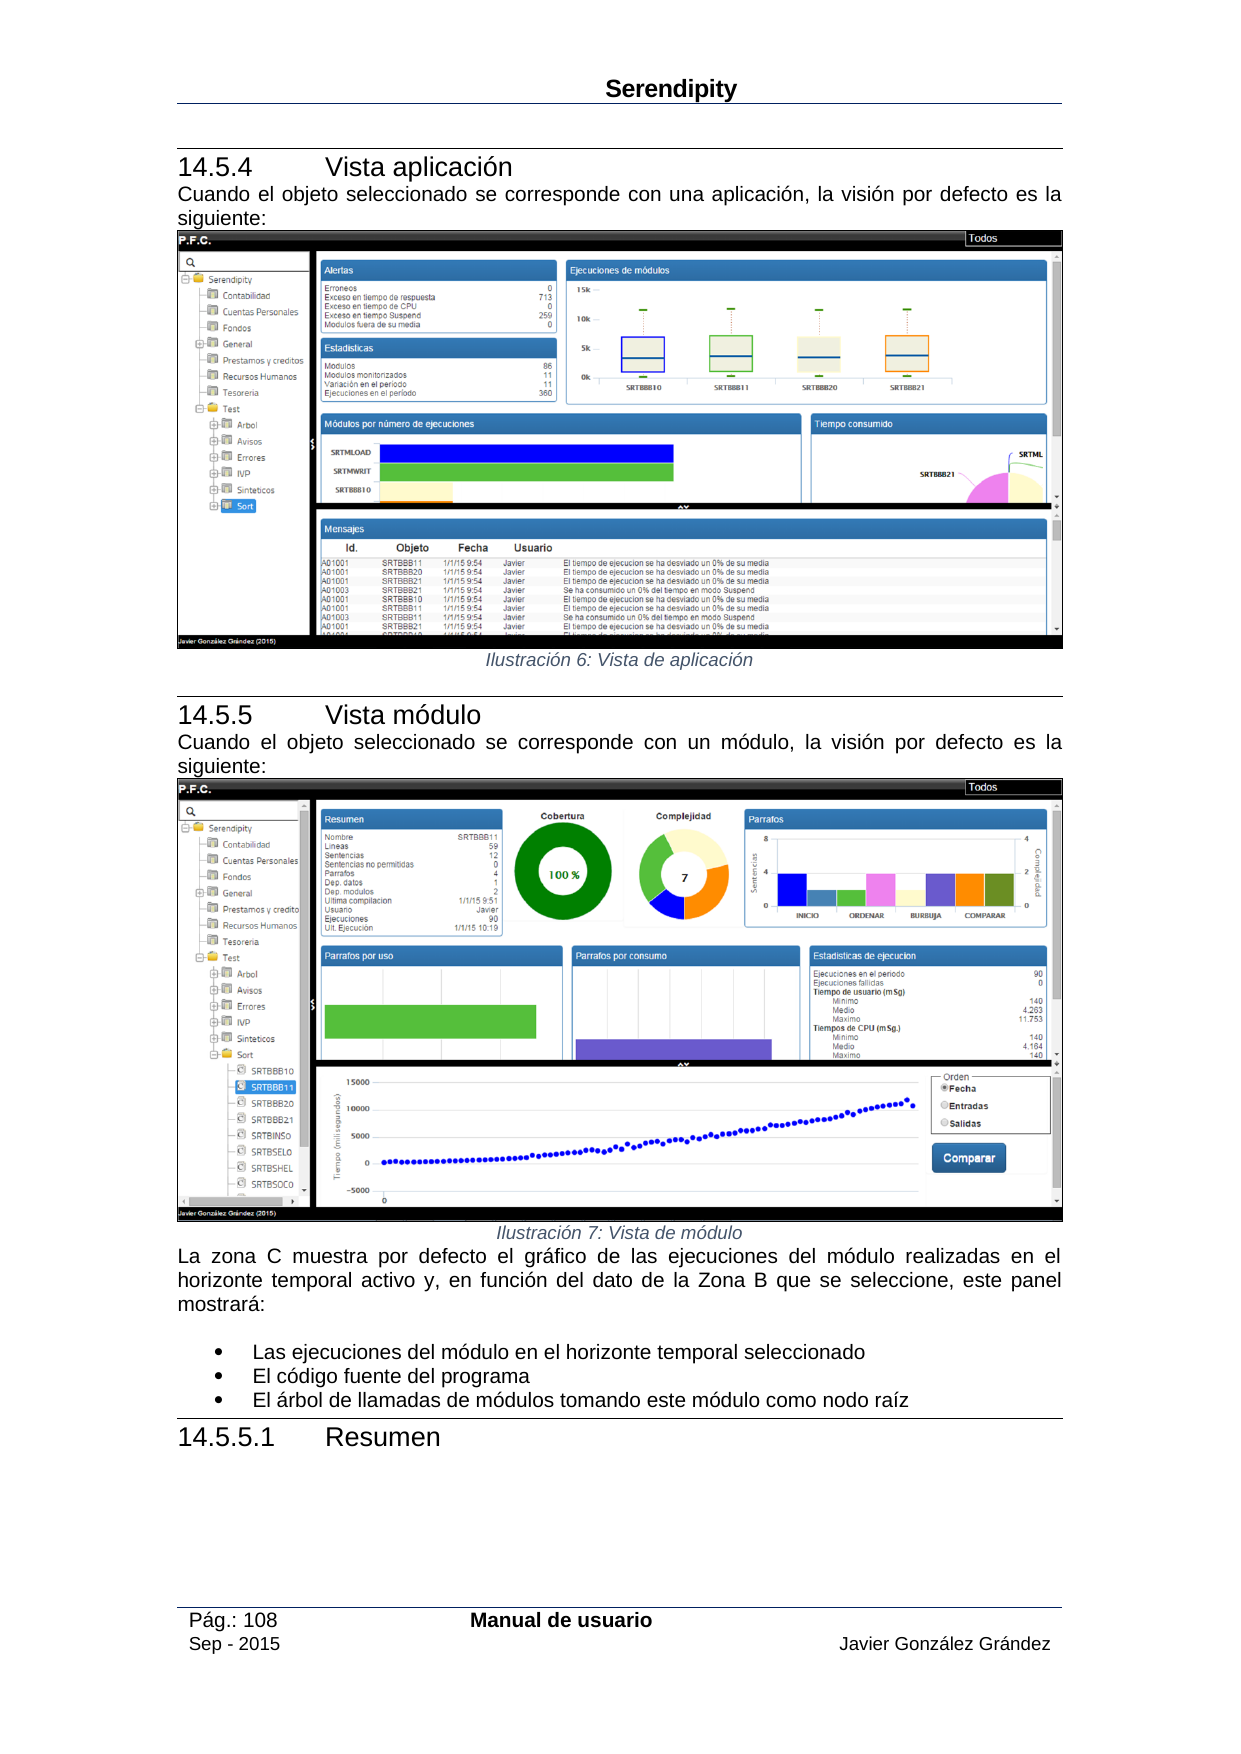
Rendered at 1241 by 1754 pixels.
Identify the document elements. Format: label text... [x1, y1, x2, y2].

text Cuando el objeto seleccionado se corresponde con una aplicación, la visión por defecto es la siguiente: [177, 182, 1063, 230]
text Ilustración 6: Vista de aplicación [177, 649, 1063, 671]
list Las ejecuciones del módulo en el horizonte temporal seleccionado [215, 1339, 1063, 1363]
subtitle Resumen [177, 1419, 1063, 1452]
subtitle Vista módulo [177, 697, 1063, 730]
picture [178, 779, 1062, 1221]
subtitle Vista aplicación [177, 149, 1063, 182]
picture [178, 231, 1062, 648]
text Ilustración 7: Vista de módulo [177, 1222, 1063, 1244]
list El código fuente del programa [215, 1363, 1063, 1388]
text La zona C muestra por defecto el gráfico de las ejecuciones del módulo realizadas en el horizonte temporal activo y, en función del dato de la Zona B que se seleccione, este panel mostrará: [177, 1244, 1063, 1316]
text Cuando el objeto seleccionado se corresponde con un módulo, la visión por defecto es la siguiente: [177, 730, 1063, 778]
list El árbol de llamadas de módulos tomando este módulo como nodo raíz [215, 1388, 1063, 1412]
